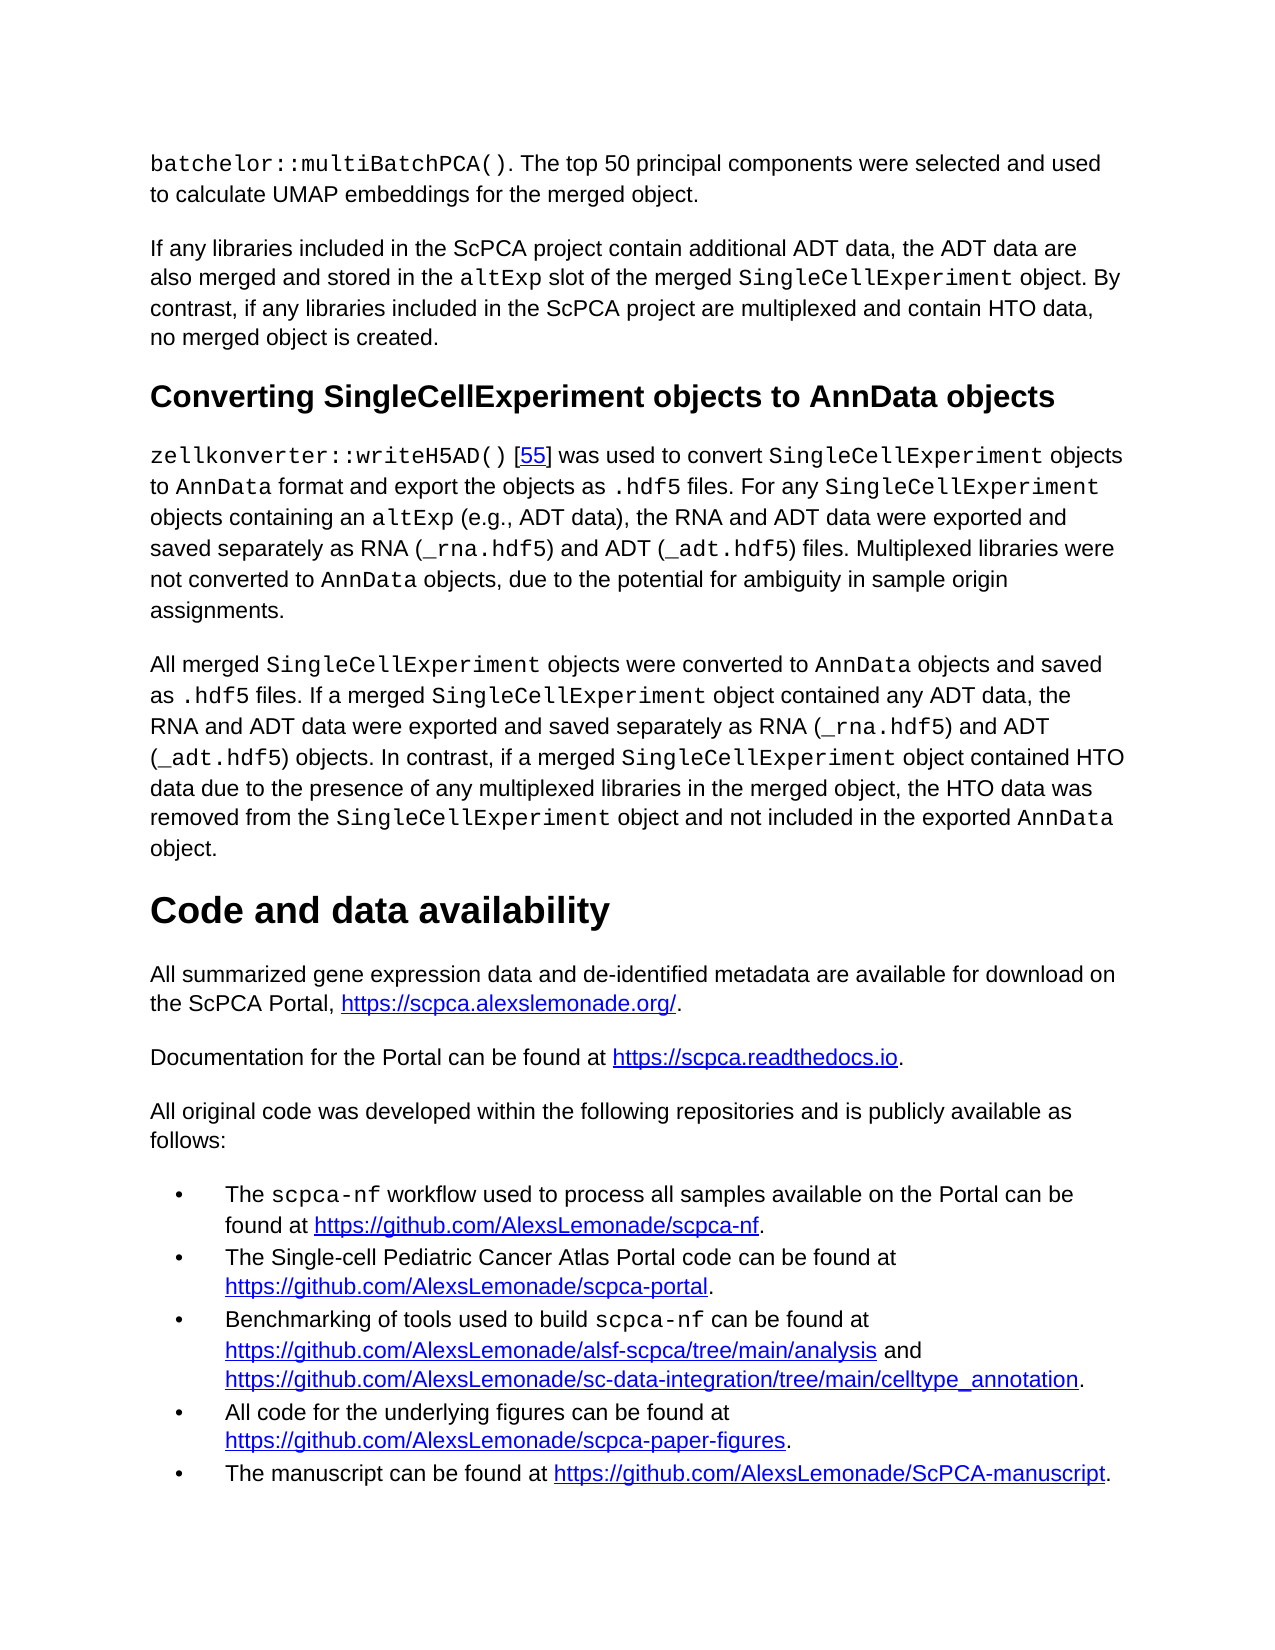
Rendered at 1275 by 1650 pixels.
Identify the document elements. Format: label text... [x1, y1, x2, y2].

text All merged SingleCellExperiment objects were converted to AnnData objects and saved as .hdf5 files. If a merged SingleCellExperiment object contained any ADT data, the RNA and ADT data were exported and saved separately as RNA (_rna.hdf5) and ADT (_adt.hdf5) objects. In contrast, if a merged SingleCellExperiment object contained HTO data due to the presence of any multiplexed libraries in the merged object, the HTO data was removed from the SingleCellExperiment object and not included in the exported AnnData object. [150, 651, 1125, 861]
subtitle Converting SingleCellExperiment objects to AnnData objects [150, 378, 1125, 414]
text All original code was developed within the following repositories and is publicly available as follows: [150, 1098, 1125, 1153]
list All code for the underlying figures can be found at https://github.com/AlexsLemonade/scpca-paper-figures. [175, 1398, 1125, 1454]
text All summarized gene expression data and de-identified metadata are available for download on the ScPCA Portal, https://scpca.alexslemonade.org/. [150, 961, 1125, 1016]
text zellkonverter::writeH5AD() [55] was used to convert SingleCellExperiment objects to AnnData format and export the objects as .hdf5 files. For any SingleCellExperiment objects containing an altExp (e.g., ADT data), the RNA and ADT data were exported and saved separately as RNA (_rna.hdf5) and ADT (_adt.hdf5) files. Multiplexed libraries were not converted to AnnData objects, due to the potential for ambiguity in sample origin assignments. [150, 442, 1125, 623]
list The Single-cell Pediatric Cancer Atlas Portal code can be found at https://github.com/AlexsLemonade/scpca-portal. [175, 1244, 1125, 1299]
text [150, 150, 1125, 207]
list The manuscript can be found at https://github.com/AlexsLemonade/ScPCA-manuscript. [175, 1460, 1125, 1487]
text If any libraries included in the ScPCA project contain additional ADT data, the ADT data are also merged and stored in the altExp slot of the merged SingleCellExperiment object. By contrast, if any libraries included in the ScPCA project are multiplexed and contain HTO data, no merged object is created. [150, 235, 1125, 350]
text Documentation for the Portal can be found at https://scpca.readthedocs.io. [150, 1044, 1125, 1070]
list Benchmarking of tools used to build scpca-nf can be found at https://github.com/AlexsLemonade/alsf-scpca/tree/main/analysis and https://github.com/AlexsLemonade/sc-data-integration/tree/main/celltype_annotation. [175, 1306, 1125, 1392]
list The scpca-nf workflow used to process all samples available on the Portal can be found at https://github.com/AlexsLemonade/scpca-nf. [175, 1181, 1125, 1238]
subtitle Code and data availability [150, 888, 1125, 932]
